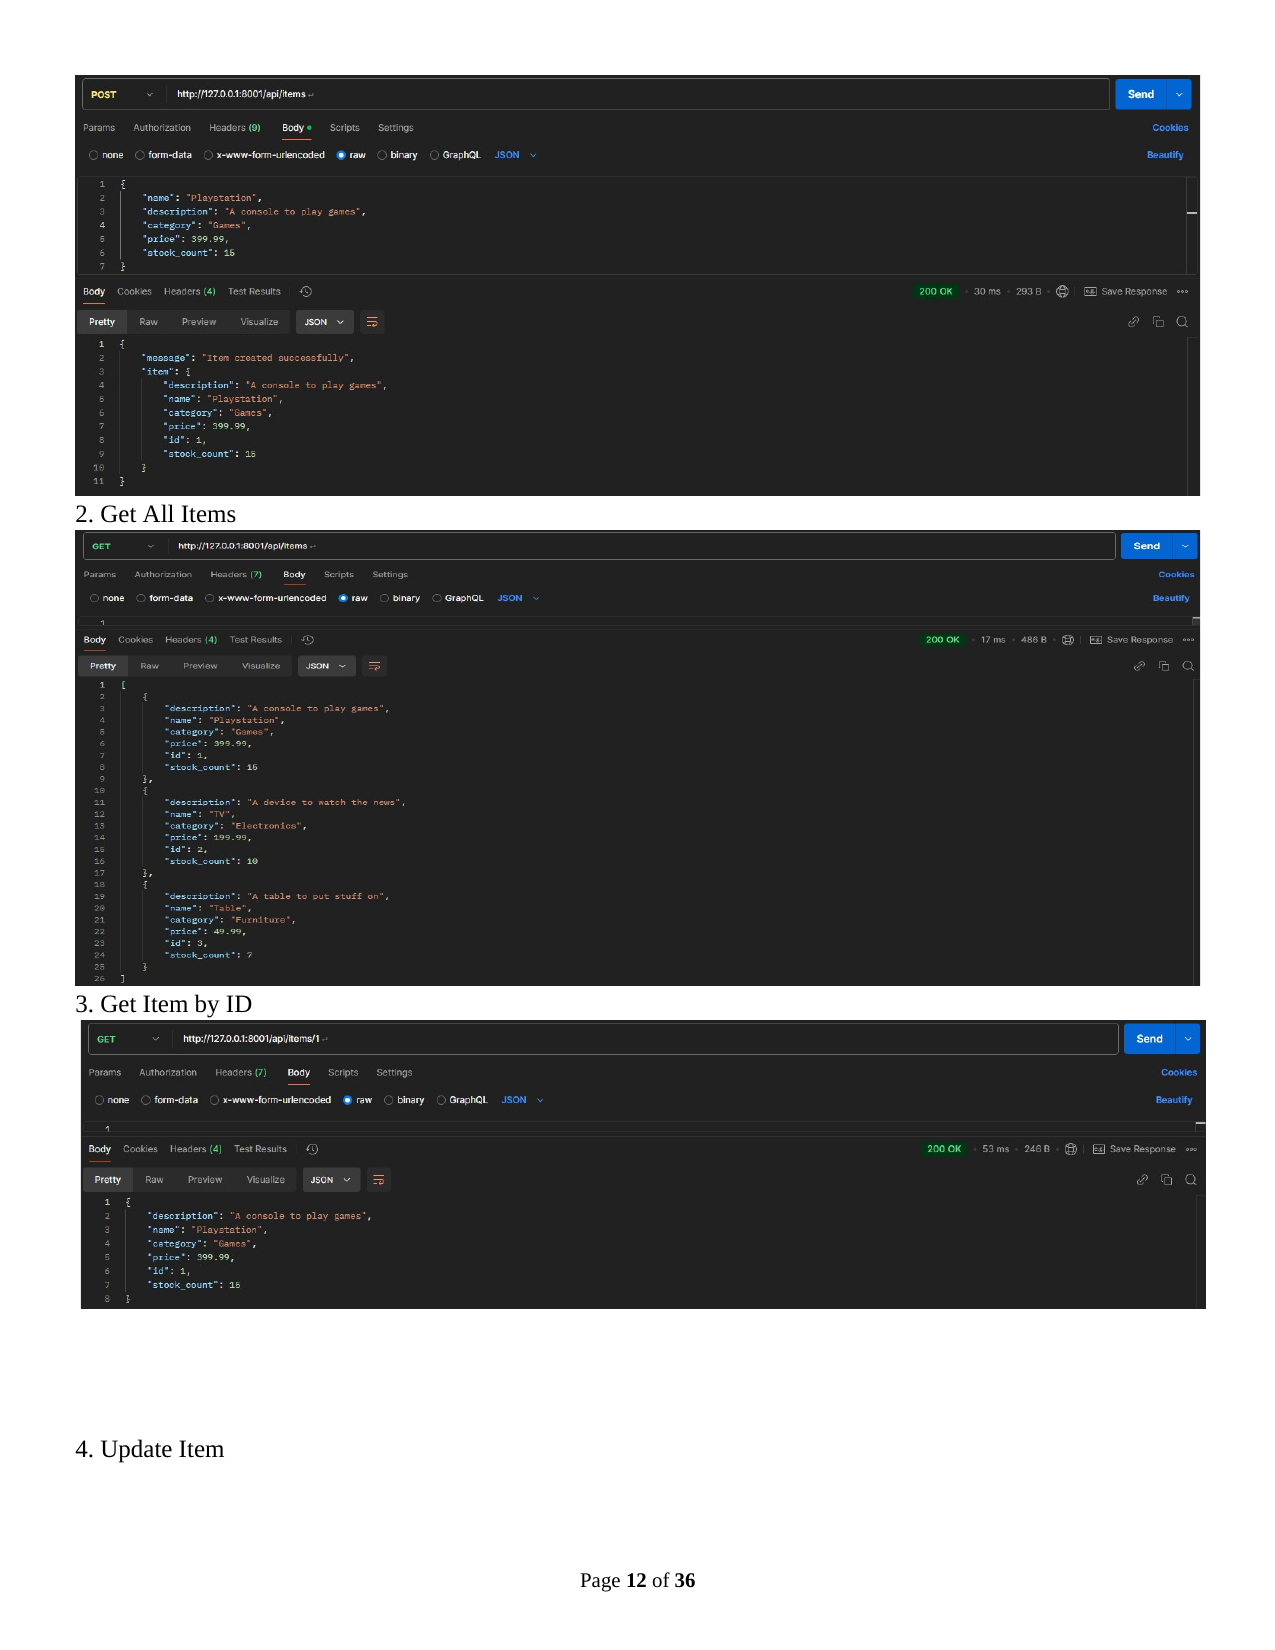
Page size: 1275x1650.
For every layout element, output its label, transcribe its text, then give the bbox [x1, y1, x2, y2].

picture [80, 1020, 1206, 1309]
list Get Item by ID [75, 989, 1200, 1018]
list Get All Items [75, 499, 1200, 528]
picture [75, 75, 1200, 496]
picture [75, 530, 1200, 986]
list Update Item [75, 1434, 1200, 1463]
